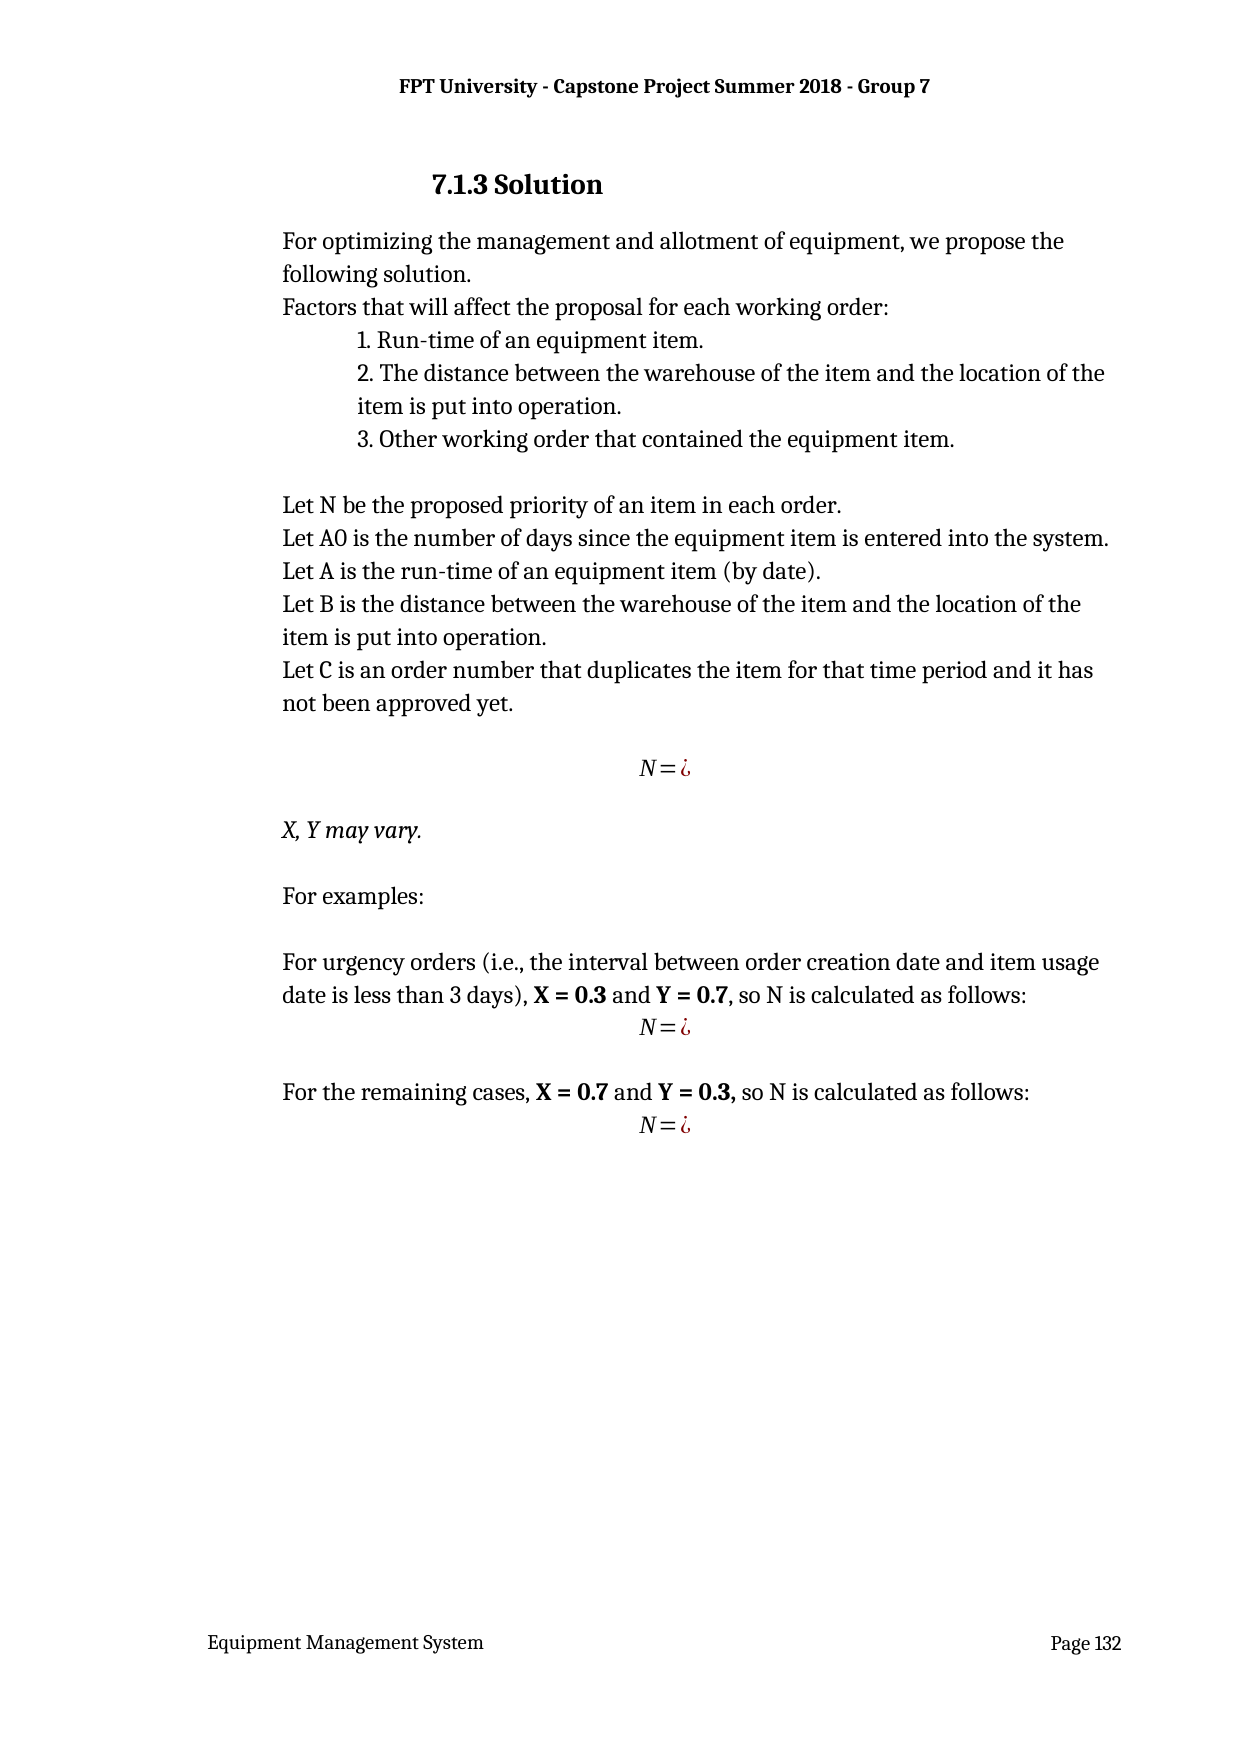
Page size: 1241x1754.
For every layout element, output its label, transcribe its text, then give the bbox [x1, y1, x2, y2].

text For optimizing the management and allotment of equipment, we propose the following solution. [282, 227, 1122, 288]
text Let B is the distance between the warehouse of the item and the location of the item is put into operation. [282, 590, 1122, 652]
text For urgency orders (i.e., the interval between order creation date and item usage date is less than 3 days), X = 0.3 and Y = 0.7, so N is calculated as follows: [282, 948, 1122, 1009]
subtitle 7.1.3 Solution [357, 168, 1122, 201]
text For the remaining cases, X = 0.7 and Y = 0.3, so N is calculated as follows: [207, 1078, 1122, 1107]
text Let A is the run-time of an equipment item (by date). [282, 557, 1122, 586]
text X, Y may vary. [207, 816, 1122, 844]
text 1. Run-time of an equipment item. [357, 326, 1122, 354]
text Let A0 is the number of days since the equipment item is entered into the system. [282, 524, 1122, 553]
text For examples: [207, 882, 1122, 911]
text Let C is an order number that duplicates the item for that time period and it has not been approved yet. [282, 656, 1122, 718]
text 3. Other working order that contained the equipment item. [357, 425, 1122, 454]
text Let N be the proposed priority of an item in each order. [282, 491, 1122, 520]
text 2. The distance between the warehouse of the item and the location of the item is put into operation. [357, 359, 1122, 421]
text Factors that will affect the proposal for each working order: [282, 293, 1122, 322]
